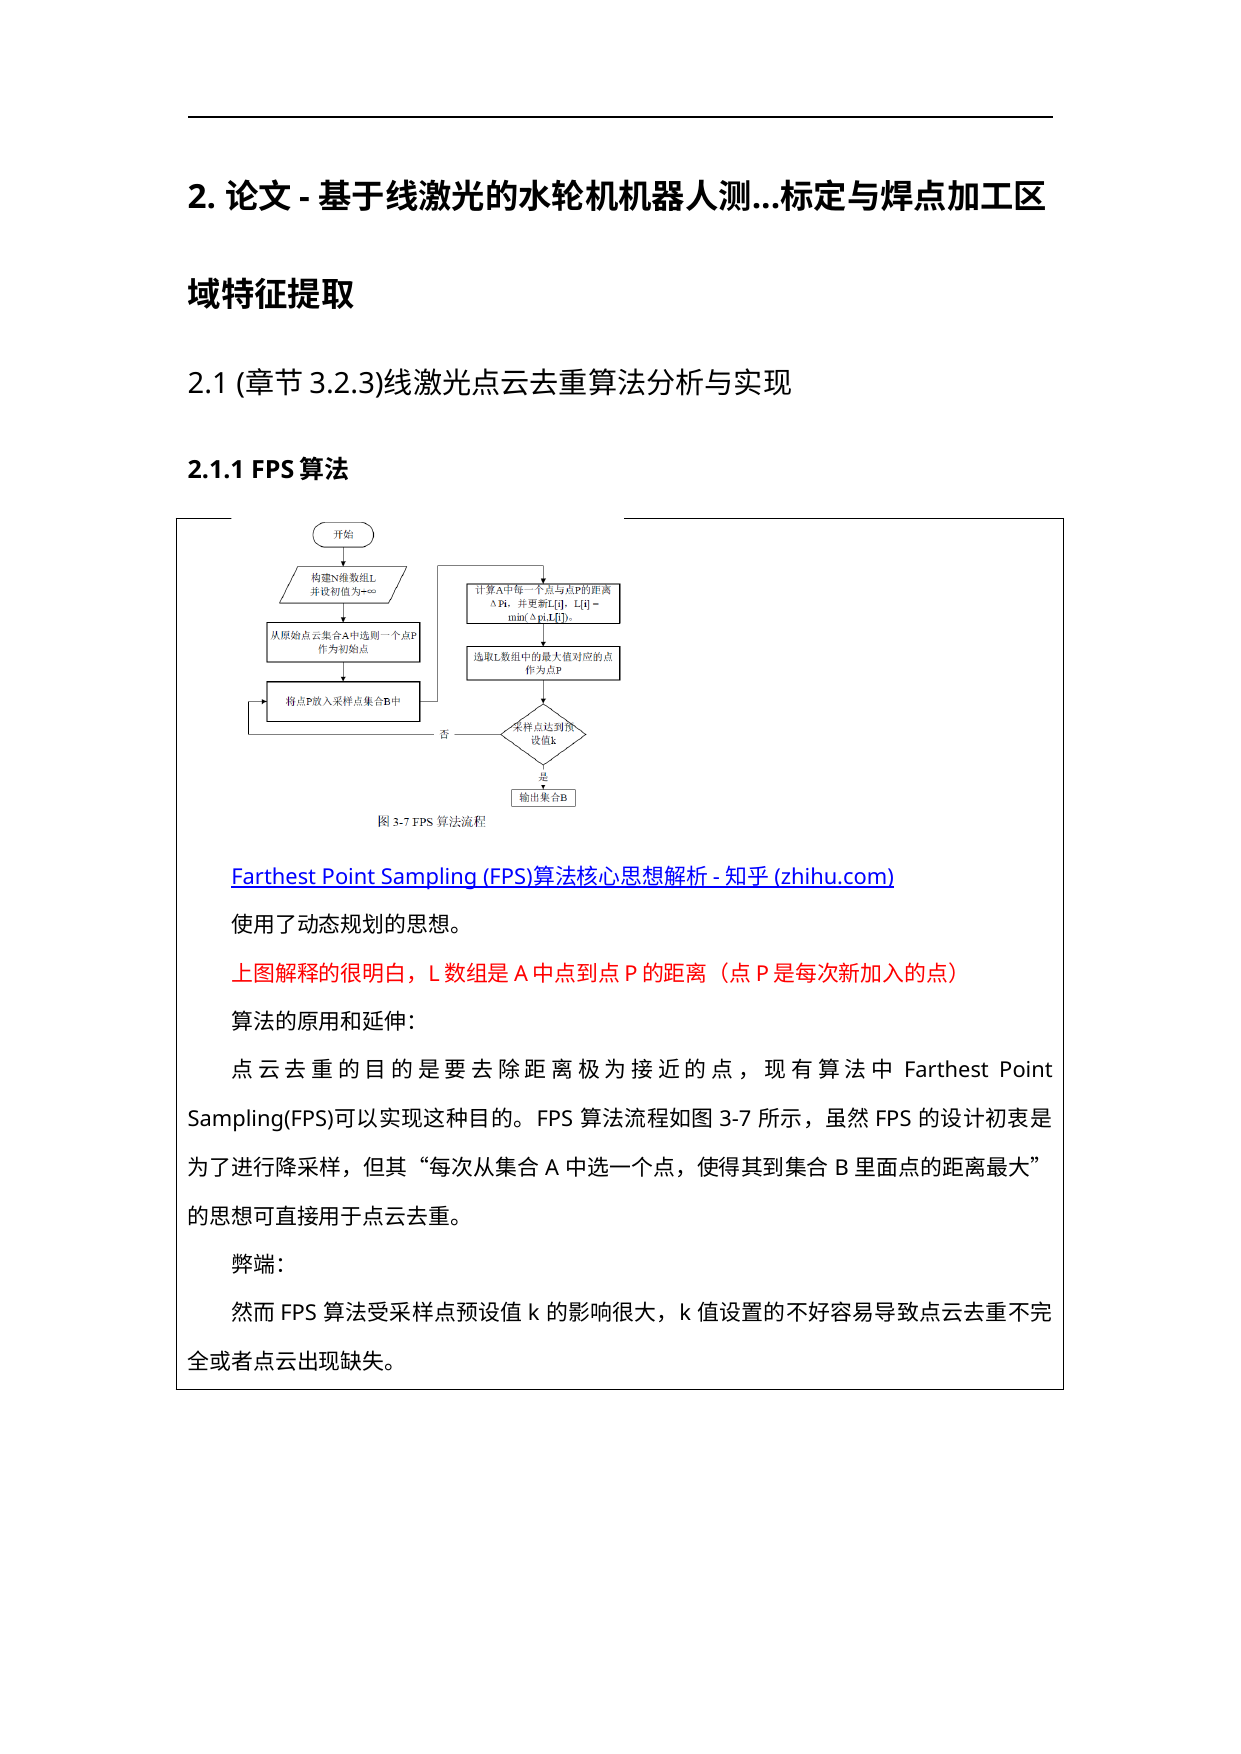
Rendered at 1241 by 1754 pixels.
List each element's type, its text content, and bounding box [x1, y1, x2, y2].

table_header Farthest Point Sampling (FPS)算法核心思想解析 - 知乎 (zhihu.com) 使用了动态规划的思想。 上图解释的很明白，L数组是A中点到点P的距离（点P是每次新加入的点） 算法的原用和延伸： 点云去重的目的是要去除距离极为接近的点，现有算法中Farthest Point Sampling(FPS)可以实现这种目的。FPS 算法流程如图3-7 所示，虽然FPS 的设计初衷是为了进行降采样，但其“每次从集合 A 中选一个点，使得其到集合 B 里面点的距离最大”的思想可直接用于点云去重。 弊端： 然而FPS 算法受采样点预设值k 的影响很大，k 值设置的不好容易导致点云去重不完全或者点云出现缺失。 [177, 519, 1063, 1389]
subtitle 2.1.1 FPS算法 [187, 435, 1053, 500]
subtitle 2. 论文 - 基于线激光的水轮机机器人测...标定与焊点加工区域特征提取 [187, 162, 1053, 324]
picture [231, 518, 624, 833]
subtitle 2.1 (章节3.2.3)线激光点云去重算法分析与实现 [187, 348, 1053, 413]
